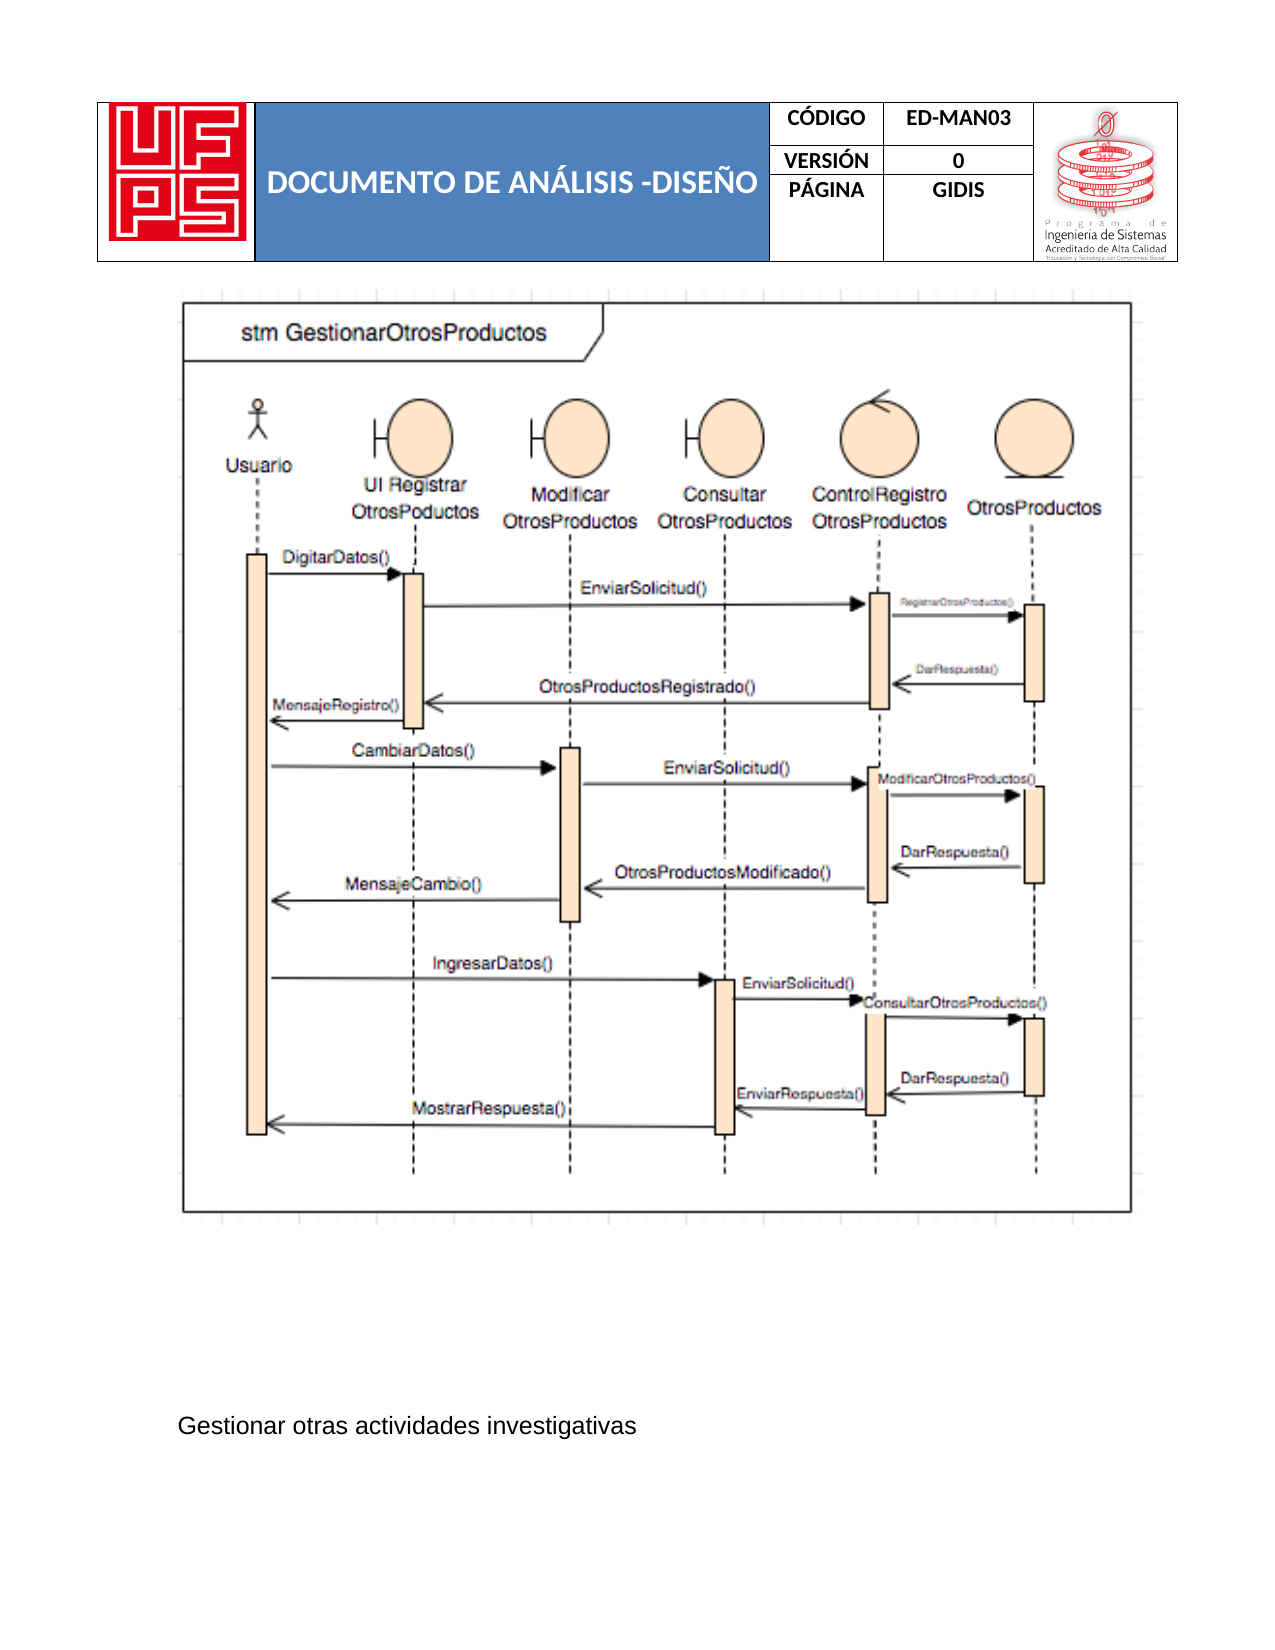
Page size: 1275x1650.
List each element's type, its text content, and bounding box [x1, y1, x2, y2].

picture [108, 102, 247, 241]
text Gestionar otras actividades investigativas [177, 1411, 1098, 1440]
picture [1045, 102, 1166, 261]
picture [177, 289, 1143, 1225]
